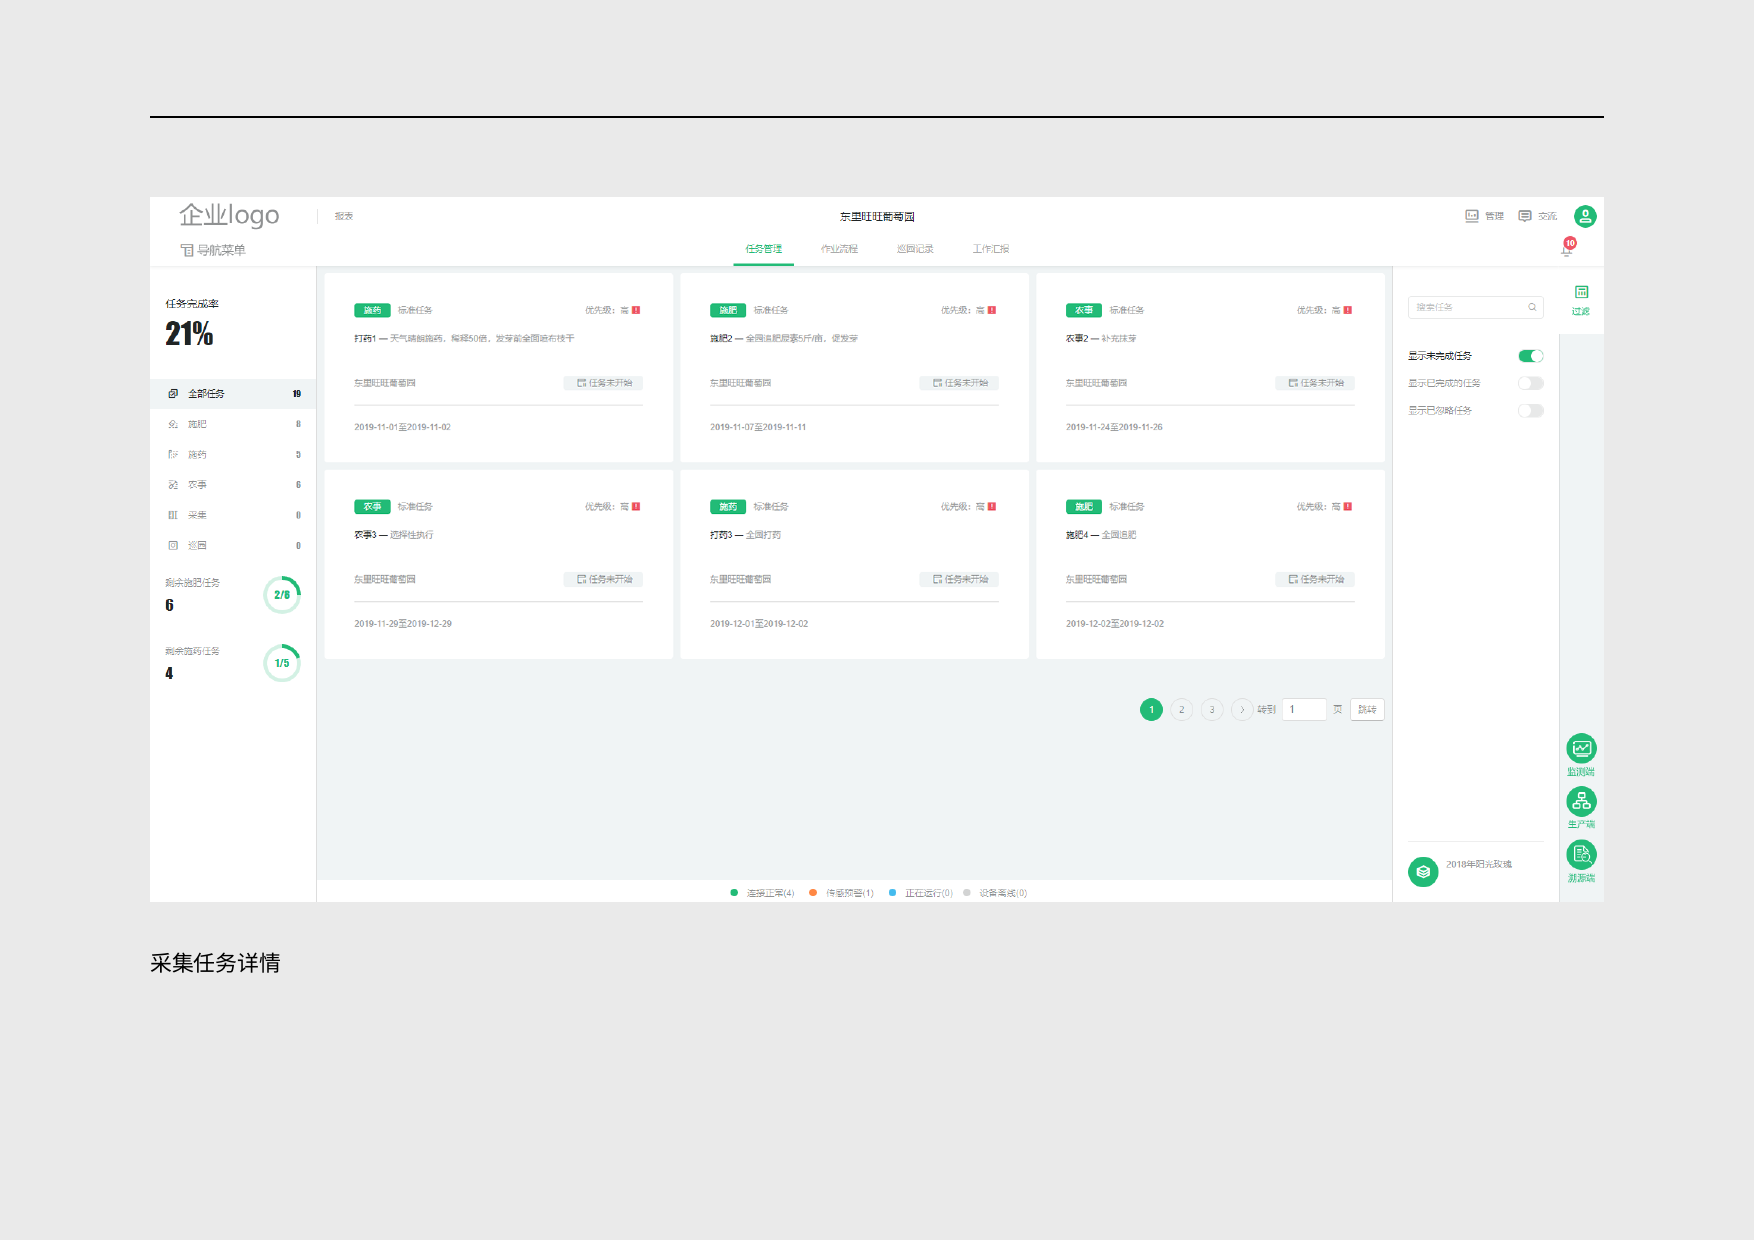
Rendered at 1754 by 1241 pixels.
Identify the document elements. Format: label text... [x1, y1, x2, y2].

picture [150, 197, 1604, 902]
text 采集任务详情 [150, 945, 1604, 978]
